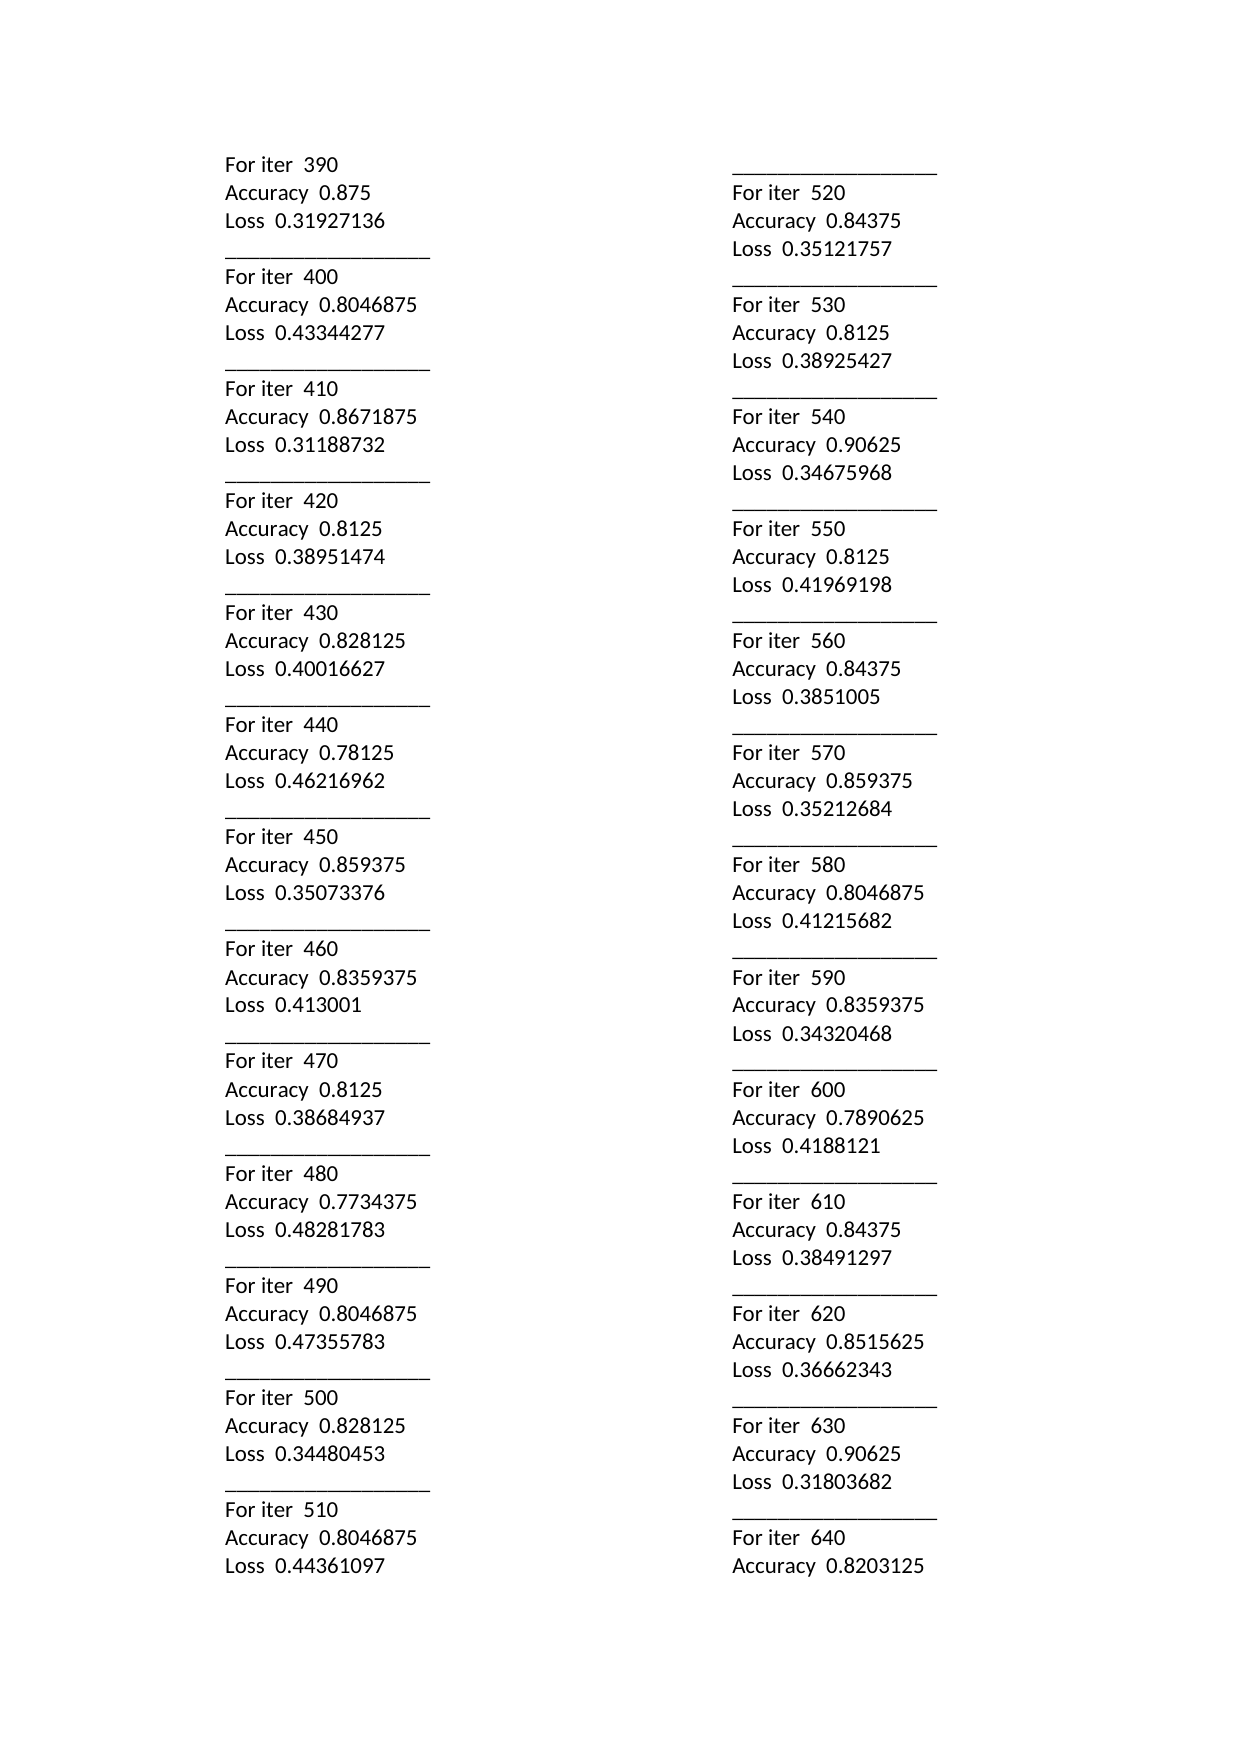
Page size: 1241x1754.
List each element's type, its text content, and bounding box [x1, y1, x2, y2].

text Loss 0.48281783 [150, 1215, 583, 1243]
text __________________ [150, 1467, 583, 1495]
text For iter 530 [657, 290, 1090, 318]
text For iter 470 [150, 1047, 583, 1075]
text Loss 0.35212684 [657, 794, 1090, 822]
text Accuracy 0.84375 [657, 654, 1090, 682]
text __________________ [150, 1019, 583, 1047]
text __________________ [150, 234, 583, 262]
text For iter 390 [150, 150, 583, 178]
text For iter 500 [150, 1383, 583, 1411]
text Accuracy 0.84375 [657, 206, 1090, 234]
text For iter 630 [657, 1411, 1090, 1439]
text Accuracy 0.8359375 [657, 991, 1090, 1019]
text Loss 0.31188732 [150, 430, 583, 458]
text For iter 540 [657, 402, 1090, 430]
text __________________ [657, 150, 1090, 178]
text Accuracy 0.8046875 [150, 1299, 583, 1327]
text Loss 0.40016627 [150, 654, 583, 682]
text For iter 520 [657, 178, 1090, 206]
text __________________ [150, 682, 583, 710]
text Accuracy 0.8359375 [150, 963, 583, 991]
text Accuracy 0.8515625 [657, 1327, 1090, 1355]
text __________________ [150, 794, 583, 822]
text Accuracy 0.859375 [657, 766, 1090, 794]
text __________________ [657, 1271, 1090, 1299]
text Loss 0.41969198 [657, 570, 1090, 598]
text For iter 490 [150, 1271, 583, 1299]
text __________________ [150, 907, 583, 934]
text __________________ [657, 710, 1090, 738]
text Loss 0.46216962 [150, 766, 583, 794]
text __________________ [150, 1355, 583, 1383]
text For iter 610 [657, 1187, 1090, 1215]
text Loss 0.31803682 [657, 1467, 1090, 1495]
text Accuracy 0.875 [150, 178, 583, 206]
text Loss 0.41215682 [657, 907, 1090, 934]
text __________________ [657, 486, 1090, 514]
text Loss 0.44361097 [150, 1551, 583, 1579]
text __________________ [657, 374, 1090, 402]
text For iter 420 [150, 486, 583, 514]
text Accuracy 0.8125 [657, 542, 1090, 570]
text For iter 510 [150, 1495, 583, 1523]
text Loss 0.35121757 [657, 234, 1090, 262]
text Accuracy 0.7734375 [150, 1187, 583, 1215]
text Accuracy 0.90625 [657, 1439, 1090, 1467]
text Accuracy 0.859375 [150, 851, 583, 878]
text Loss 0.38684937 [150, 1103, 583, 1131]
text Accuracy 0.84375 [657, 1215, 1090, 1243]
text Loss 0.4188121 [657, 1131, 1090, 1159]
text Accuracy 0.8046875 [150, 1523, 583, 1551]
text __________________ [657, 822, 1090, 851]
text For iter 570 [657, 738, 1090, 766]
text __________________ [657, 934, 1090, 963]
text Loss 0.34320468 [657, 1019, 1090, 1047]
text Accuracy 0.90625 [657, 430, 1090, 458]
text Accuracy 0.8203125 [657, 1551, 1090, 1579]
text For iter 640 [657, 1523, 1090, 1551]
text Accuracy 0.8671875 [150, 402, 583, 430]
text Loss 0.47355783 [150, 1327, 583, 1355]
text __________________ [657, 1047, 1090, 1075]
text Accuracy 0.8046875 [150, 290, 583, 318]
text For iter 460 [150, 934, 583, 963]
text Accuracy 0.8125 [150, 1075, 583, 1103]
text Accuracy 0.78125 [150, 738, 583, 766]
text Loss 0.31927136 [150, 206, 583, 234]
text __________________ [657, 1159, 1090, 1187]
text For iter 600 [657, 1075, 1090, 1103]
text Loss 0.36662343 [657, 1355, 1090, 1383]
text For iter 620 [657, 1299, 1090, 1327]
text For iter 400 [150, 262, 583, 290]
text For iter 550 [657, 514, 1090, 542]
text __________________ [657, 1495, 1090, 1523]
text __________________ [150, 1243, 583, 1271]
text For iter 440 [150, 710, 583, 738]
text For iter 580 [657, 851, 1090, 878]
text Accuracy 0.7890625 [657, 1103, 1090, 1131]
text For iter 590 [657, 963, 1090, 991]
text Loss 0.3851005 [657, 682, 1090, 710]
text For iter 560 [657, 626, 1090, 654]
text For iter 430 [150, 598, 583, 626]
text Loss 0.413001 [150, 991, 583, 1019]
text Accuracy 0.8046875 [657, 878, 1090, 907]
text __________________ [150, 570, 583, 598]
text Loss 0.38951474 [150, 542, 583, 570]
text Loss 0.35073376 [150, 878, 583, 907]
text Accuracy 0.828125 [150, 626, 583, 654]
text Accuracy 0.828125 [150, 1411, 583, 1439]
text Loss 0.43344277 [150, 318, 583, 346]
text Loss 0.34675968 [657, 458, 1090, 486]
text Loss 0.38925427 [657, 346, 1090, 374]
text Accuracy 0.8125 [150, 514, 583, 542]
text For iter 450 [150, 822, 583, 851]
text __________________ [657, 1383, 1090, 1411]
text __________________ [657, 262, 1090, 290]
text __________________ [657, 598, 1090, 626]
text __________________ [150, 458, 583, 486]
text Accuracy 0.8125 [657, 318, 1090, 346]
text __________________ [150, 346, 583, 374]
text __________________ [150, 1131, 583, 1159]
text For iter 410 [150, 374, 583, 402]
text Loss 0.34480453 [150, 1439, 583, 1467]
text Loss 0.38491297 [657, 1243, 1090, 1271]
text For iter 480 [150, 1159, 583, 1187]
